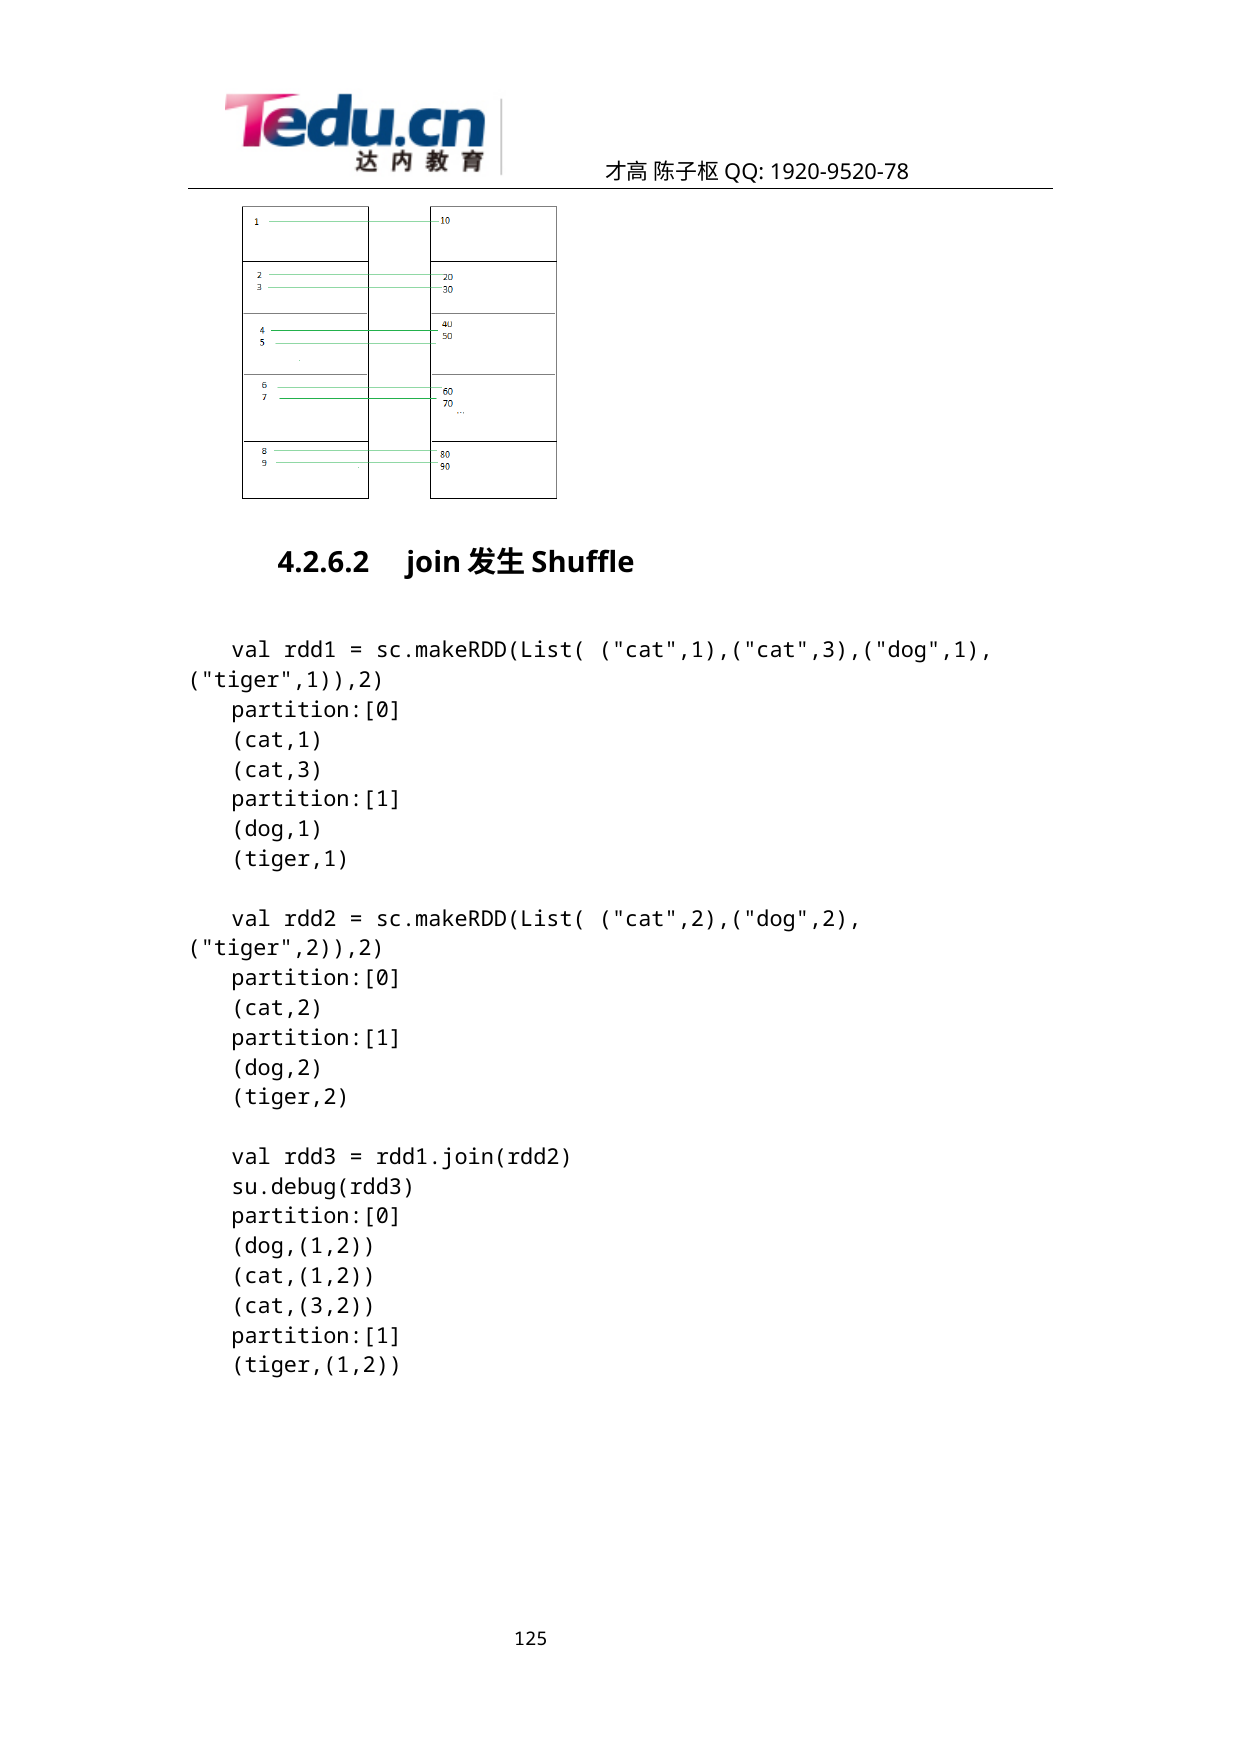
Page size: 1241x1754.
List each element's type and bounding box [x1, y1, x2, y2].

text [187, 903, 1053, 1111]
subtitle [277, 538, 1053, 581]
picture [225, 88, 507, 180]
picture [231, 197, 566, 509]
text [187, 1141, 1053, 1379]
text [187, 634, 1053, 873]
